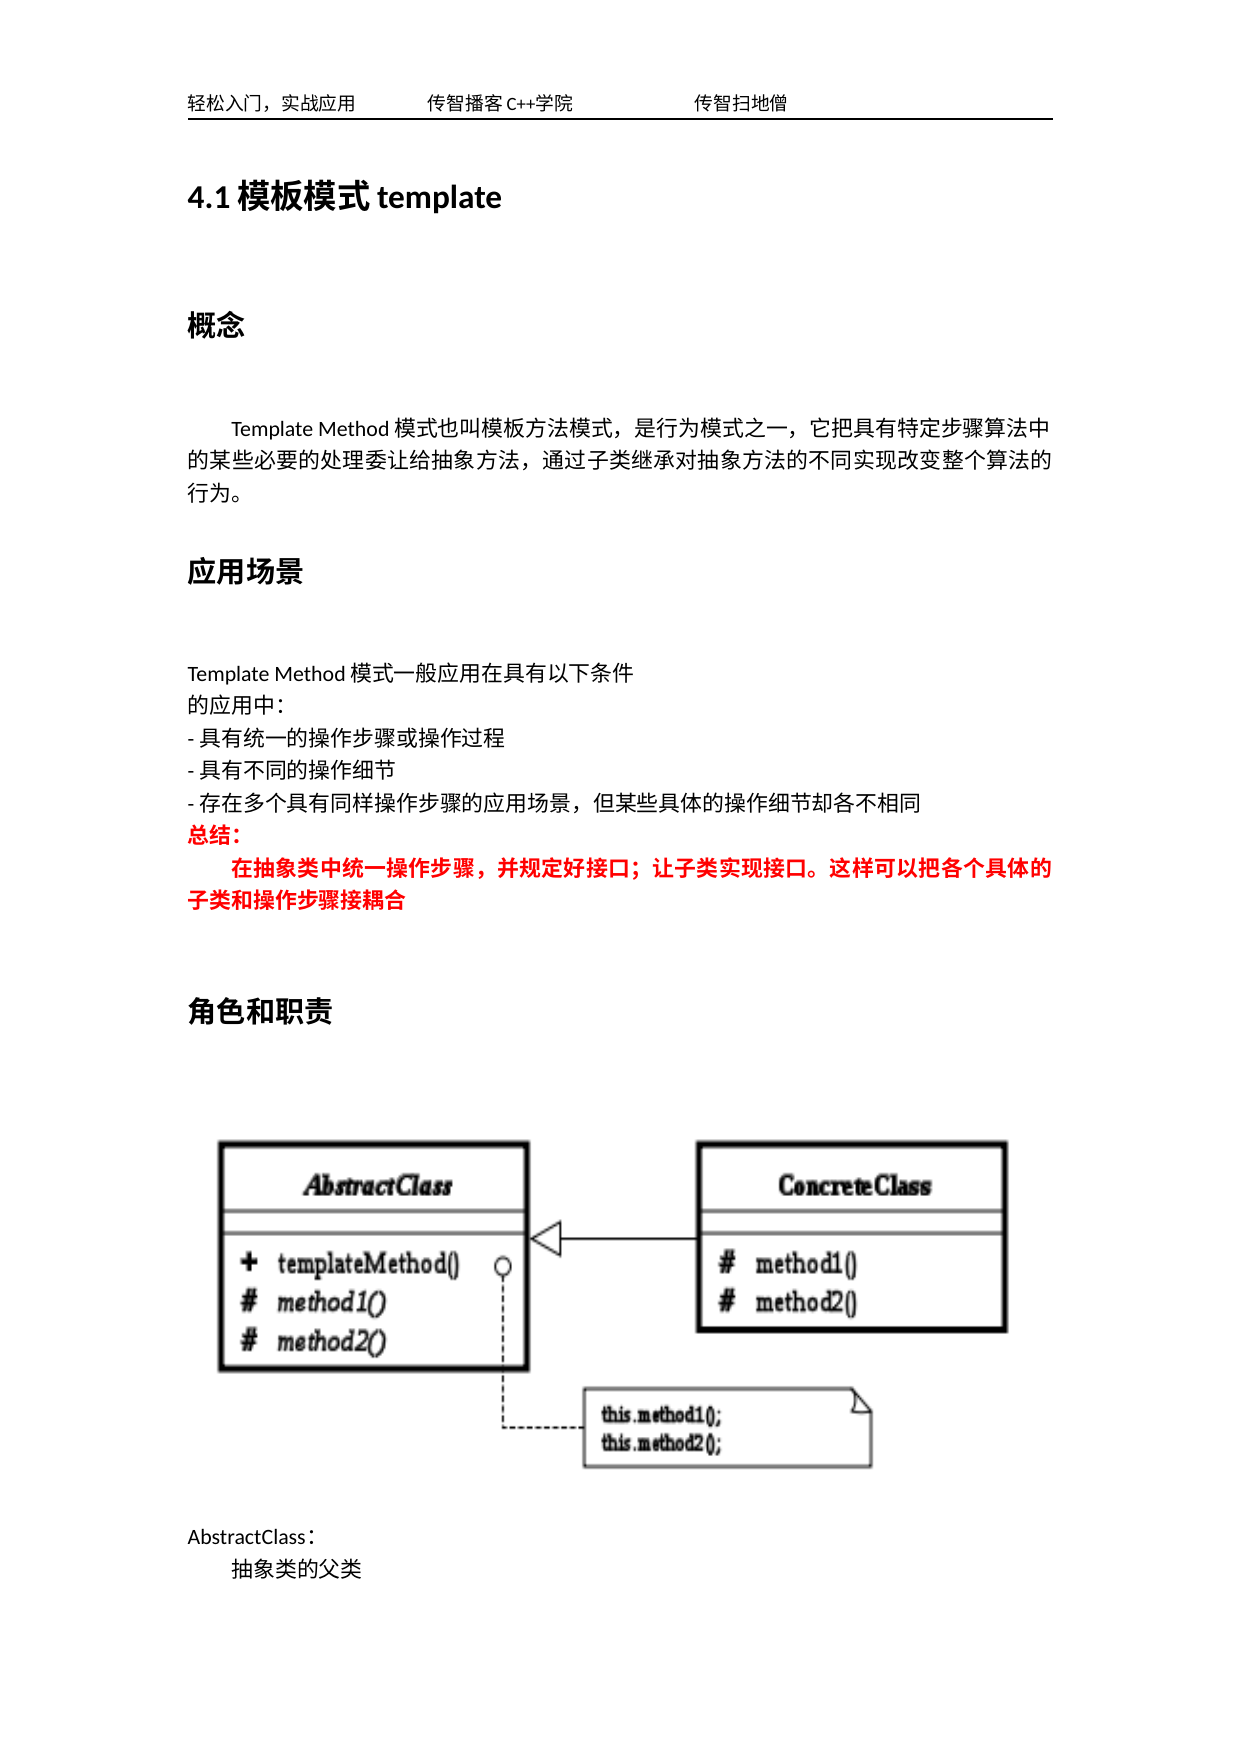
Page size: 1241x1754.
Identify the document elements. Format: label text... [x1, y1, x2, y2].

text - 存在多个具有同样操作步骤的应用场景，但某些具体的操作细节却各不相同 [187, 786, 1053, 818]
text 总结： [187, 818, 1053, 851]
text Template Method模式一般应用在具有以下条件 [187, 656, 1053, 688]
text 的应用中： [187, 688, 1053, 721]
subtitle 概念 [187, 291, 1053, 356]
subtitle 4.1模板模式template [187, 162, 1053, 227]
text 抽象类的父类 [187, 1551, 1053, 1584]
text - 具有统一的操作步骤或操作过程 [187, 721, 1053, 753]
subtitle 应用场景 [187, 537, 1053, 602]
text Template Method模式也叫模板方法模式，是行为模式之一，它把具有特定步骤算法中的某些必要的处理委让给抽象方法，通过子类继承对抽象方法的不同实现改变整个算法的行为。 [187, 410, 1053, 508]
text 在抽象类中统一操作步骤，并规定好接口；让子类实现接口。这样可以把各个具体的子类和操作步骤接耦合 [187, 851, 1053, 916]
picture [187, 1096, 1053, 1516]
text AbstractClass： [187, 1519, 1053, 1551]
text - 具有不同的操作细节 [187, 753, 1053, 786]
subtitle 角色和职责 [187, 977, 1053, 1042]
